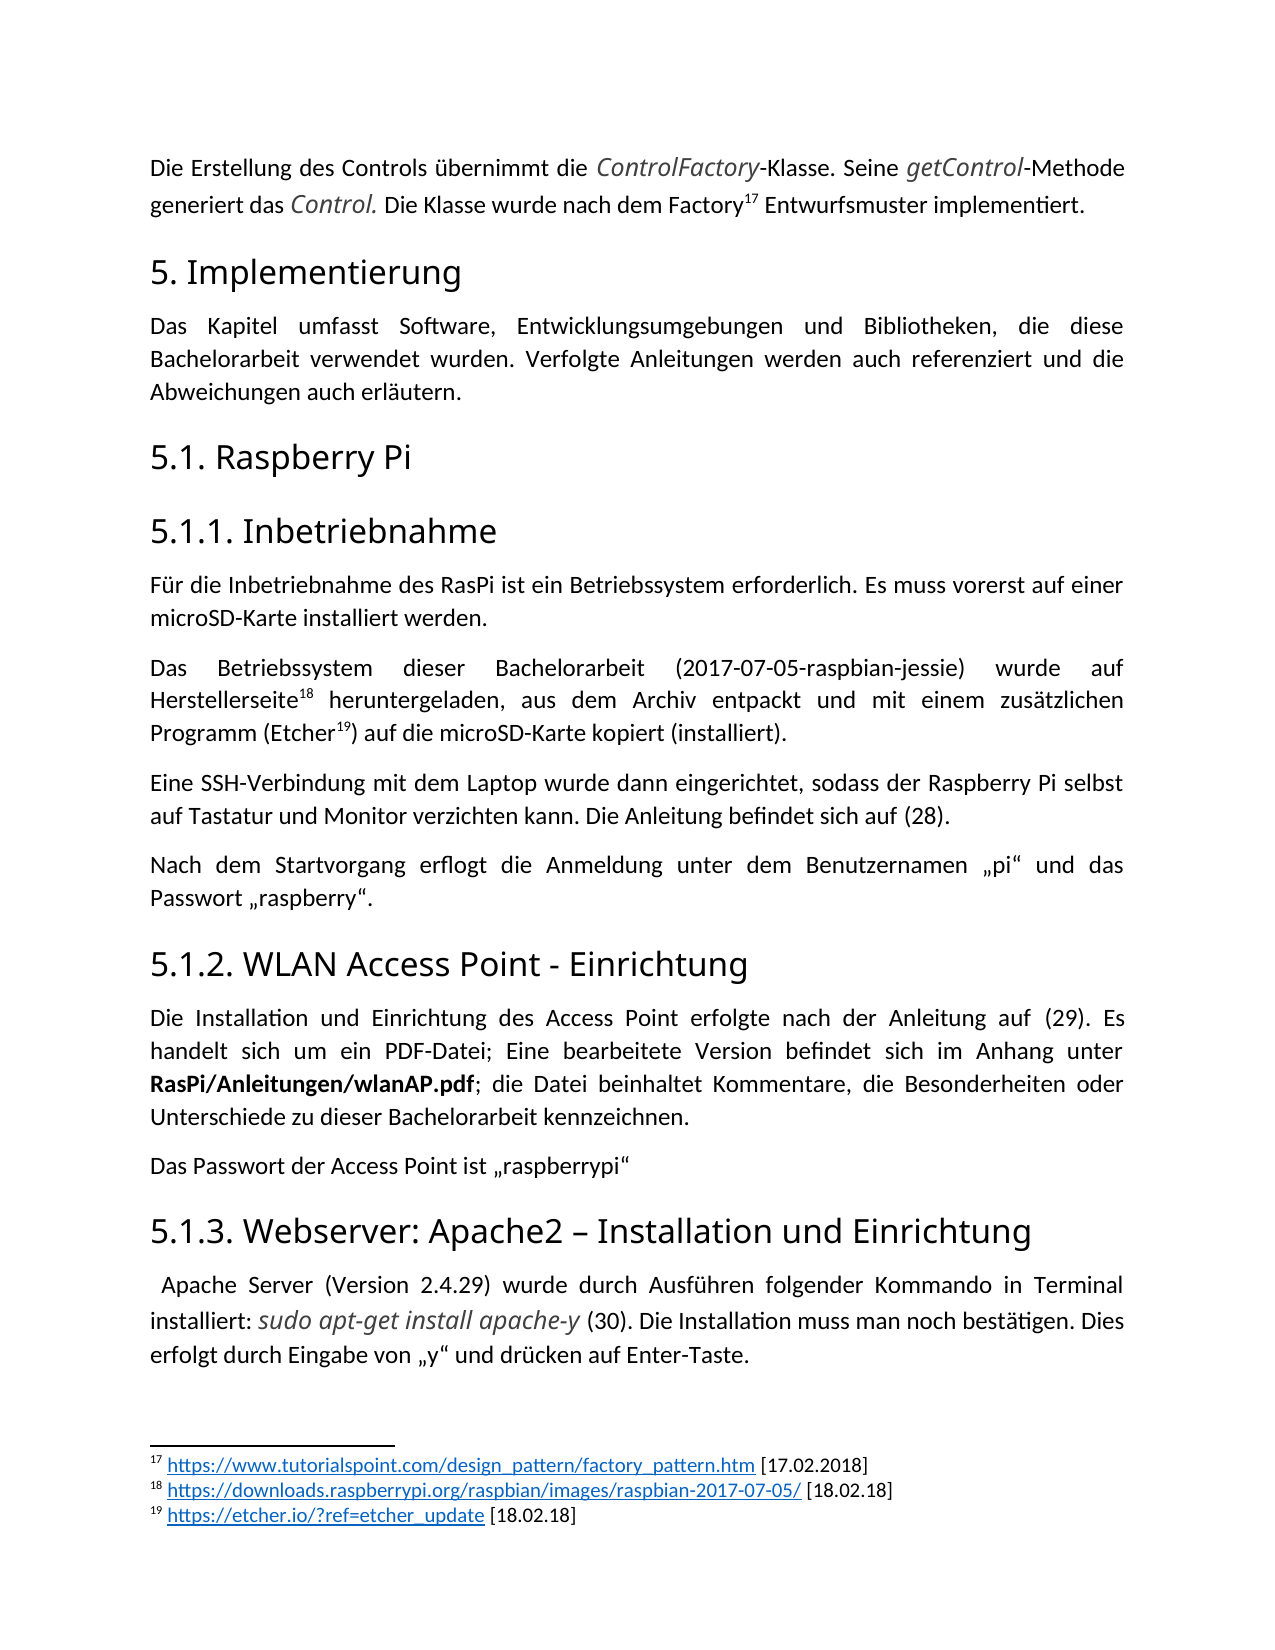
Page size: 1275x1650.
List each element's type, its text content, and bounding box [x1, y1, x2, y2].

subtitle Inbetriebnahme [150, 508, 1125, 553]
text Apache Server (Version 2.4.29) wurde durch Ausführen folgender Kommando in Terminal installiert: sudo apt-get install apache-y . Die Installation muss man noch bestätigen. Dies erfolgt durch Eingabe von „y“ und drücken auf Enter-Taste. [150, 1269, 1125, 1370]
text Die Installation und Einrichtung des Access Point erfolgte nach der Anleitung auf . Es handelt sich um ein PDF-Datei; Eine bearbeitete Version befindet sich im Anhang unter RasPi/Anleitungen/wlanAP.pdf; die Datei beinhaltet Kommentare, die Besonderheiten oder Unterschiede zu dieser Bachelorarbeit kennzeichnen. [150, 1002, 1125, 1131]
text Das Betriebssystem dieser Bachelorarbeit (2017-07-05-raspbian-jessie) wurde auf Herstellerseite heruntergeladen, aus dem Archiv entpackt und mit einem zusätzlichen Programm (Etcher) auf die microSD-Karte kopiert (installiert). [150, 652, 1125, 748]
text Für die Inbetriebnahme des RasPi ist ein Betriebssystem erforderlich. Es muss vorerst auf einer microSD-Karte installiert werden. [150, 569, 1125, 633]
text Eine SSH-Verbindung mit dem Laptop wurde dann eingerichtet, sodass der Raspberry Pi selbst auf Tastatur und Monitor verzichten kann. Die Anleitung befindet sich auf . [150, 767, 1125, 831]
subtitle Implementierung [150, 248, 1125, 294]
text Nach dem Startvorgang erflogt die Anmeldung unter dem Benutzernamen „pi“ und das Passwort „raspberry“. [150, 849, 1125, 913]
text Die Erstellung des Controls übernimmt die ControlFactory-Klasse. Seine getControl-Methode generiert das Control. Die Klasse wurde nach dem Factory Entwurfsmuster implementiert. [150, 150, 1125, 221]
subtitle WLAN Access Point - Einrichtung [150, 940, 1125, 986]
text Das Kapitel umfasst Software, Entwicklungsumgebungen und Bibliotheken, die diese Bachelorarbeit verwendet wurden. Verfolgte Anleitungen werden auch referenziert und die Abweichungen auch erläutern. [150, 310, 1125, 406]
subtitle Raspberry Pi [150, 434, 1125, 479]
text Das Passwort der Access Point ist „raspberrypi“ [150, 1150, 1125, 1181]
subtitle Webserver: Apache2 – Installation und Einrichtung [150, 1208, 1125, 1253]
